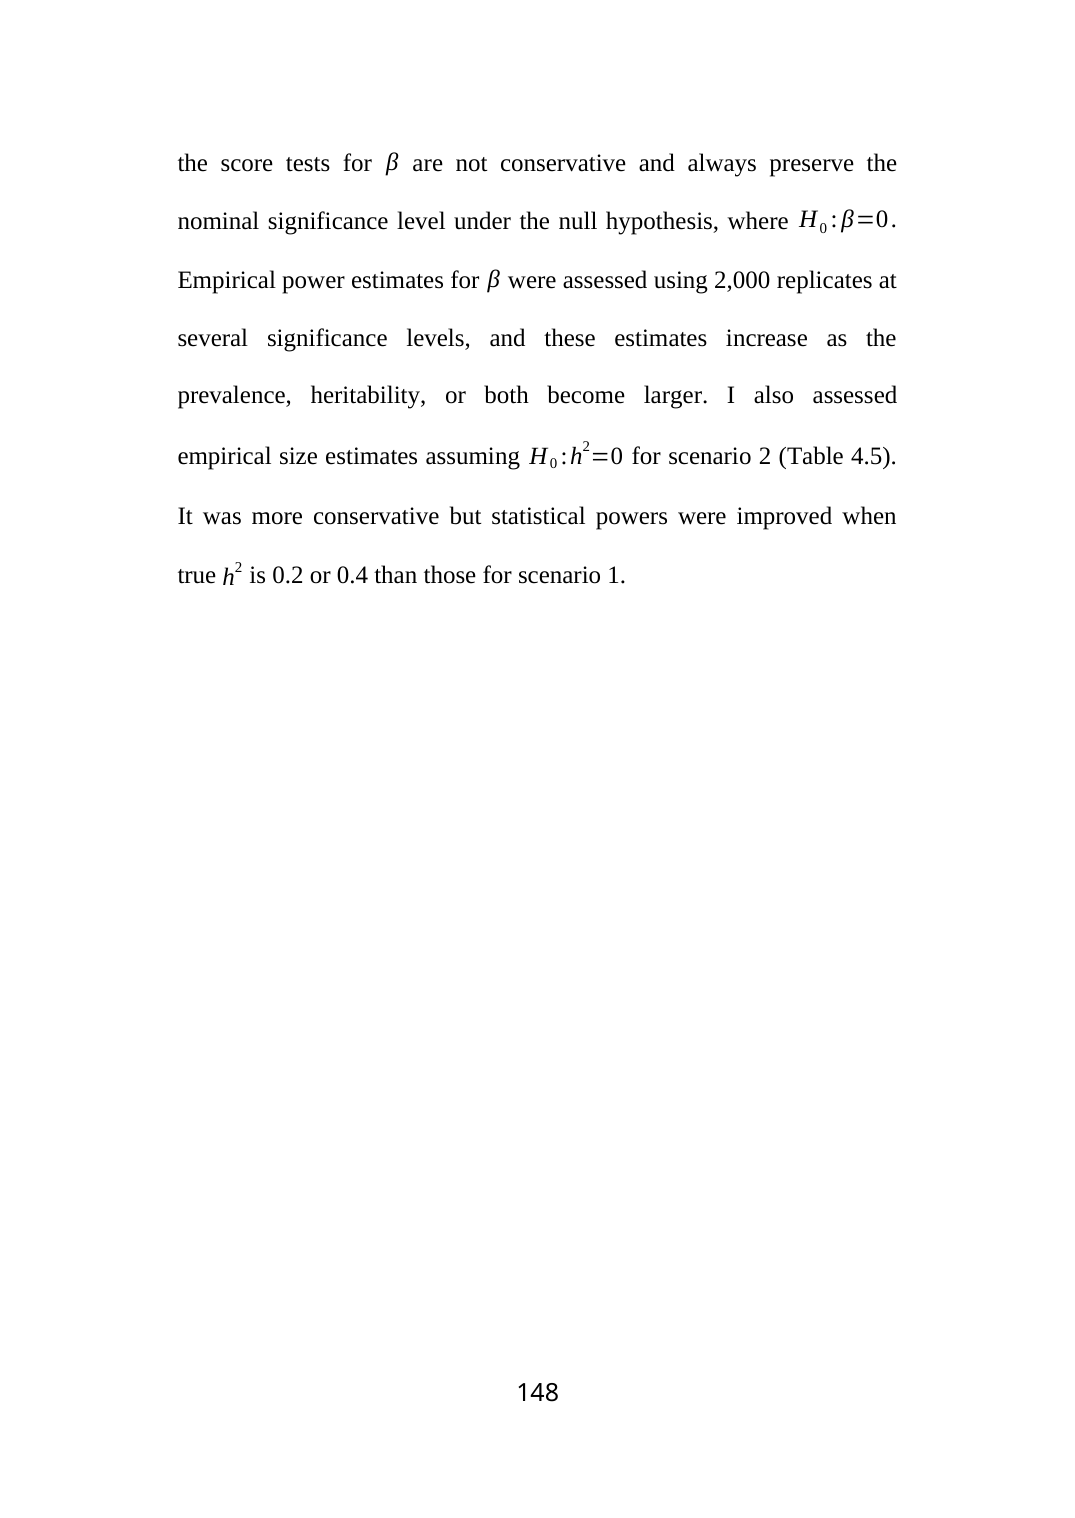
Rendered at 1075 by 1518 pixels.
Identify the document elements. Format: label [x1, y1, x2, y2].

text [177, 148, 898, 590]
